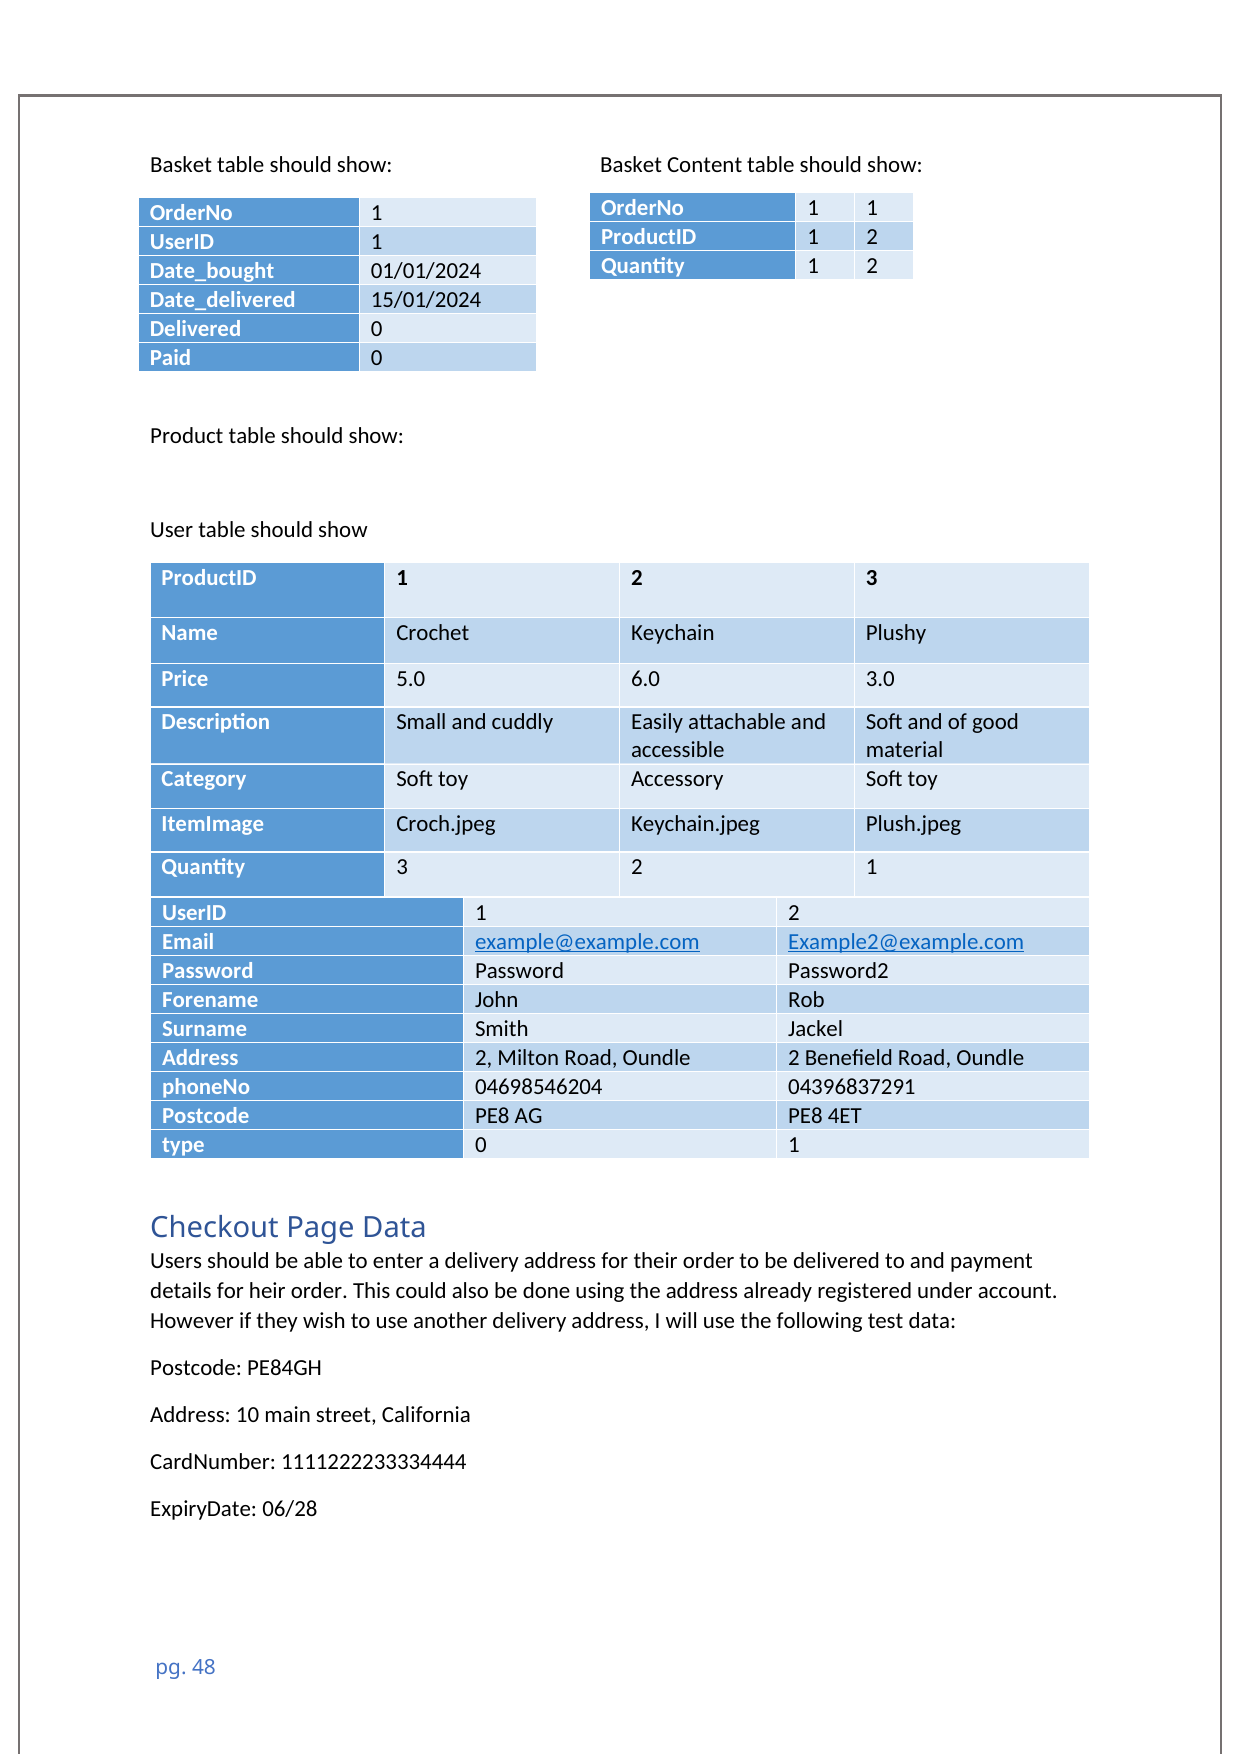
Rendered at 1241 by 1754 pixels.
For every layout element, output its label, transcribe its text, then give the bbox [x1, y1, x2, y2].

table_cell 2 [855, 222, 913, 250]
table_cell Soft and of good material [855, 708, 1089, 763]
table_cell Surname [151, 1014, 463, 1042]
table_cell Keychain.jpeg [620, 809, 854, 851]
table_cell 3 [385, 853, 619, 896]
table_cell PE8 AG [464, 1101, 776, 1129]
table_cell Croch.jpeg [385, 809, 619, 851]
table_cell 2 Benefield Road, Oundle [777, 1043, 1089, 1071]
table_cell 0 [360, 343, 536, 371]
table_cell 01/01/2024 [360, 256, 536, 284]
table_cell 04698546204 [464, 1072, 776, 1100]
text CardNumber: 1111222233334444 [150, 1447, 1090, 1475]
table_cell Address [151, 1043, 463, 1071]
table_cell phoneNo [151, 1072, 463, 1100]
table_cell Postcode [151, 1101, 463, 1129]
table_cell John [464, 985, 776, 1013]
table_cell 6.0 [620, 664, 854, 706]
table_cell Keychain [620, 618, 854, 663]
table_cell 1 [796, 251, 854, 279]
table_cell 5.0 [385, 664, 619, 706]
table_header ProductID [151, 563, 384, 617]
table_cell Forename [151, 985, 463, 1013]
table_header 1 [385, 563, 619, 617]
table_cell 0 [360, 314, 536, 342]
table_header 1 [464, 898, 776, 926]
table_cell Soft toy [385, 765, 619, 808]
text Postcode: PE84GH [150, 1353, 1090, 1381]
table_cell 1 [796, 222, 854, 250]
table_cell Date_delivered [139, 285, 359, 313]
subtitle Checkout Page Data [150, 1206, 1090, 1246]
table_header 2 [620, 563, 854, 617]
text Product table should show: [150, 421, 1090, 449]
table_cell Password2 [777, 956, 1089, 984]
table_header 1 [796, 193, 854, 221]
table_header 3 [855, 563, 1089, 617]
table_cell Smith [464, 1014, 776, 1042]
text ExpiryDate: 06/28 [150, 1494, 1090, 1522]
table_cell ItemImage [151, 809, 384, 851]
table_cell type [151, 1130, 463, 1158]
table_cell Rob [777, 985, 1089, 1013]
table_cell example@example.com [464, 927, 776, 955]
table_cell Crochet [385, 618, 619, 663]
table_cell 0 [464, 1130, 776, 1158]
text User table should show [150, 515, 1090, 543]
table_header OrderNo [139, 198, 359, 226]
table_cell Date_bought [139, 256, 359, 284]
table_cell 1 [855, 853, 1089, 896]
table_cell Soft toy [855, 765, 1089, 808]
table_cell 2 [855, 251, 913, 279]
table_header 1 [360, 198, 536, 226]
table_cell ProductID [590, 222, 795, 250]
table_cell Price [151, 664, 384, 706]
table_cell Quantity [590, 251, 795, 279]
table_header OrderNo [590, 193, 795, 221]
table_cell 1 [360, 227, 536, 255]
table_cell 2 [620, 853, 854, 896]
table_cell UserID [139, 227, 359, 255]
table_cell Description [151, 708, 384, 763]
table_cell Easily attachable and accessible [620, 708, 854, 763]
table_cell 1 [777, 1130, 1089, 1158]
table_cell Small and cuddly [385, 708, 619, 763]
text Address: 10 main street, California [150, 1400, 1090, 1428]
table_cell Plush.jpeg [855, 809, 1089, 851]
table_cell Plushy [855, 618, 1089, 663]
table_cell 04396837291 [777, 1072, 1089, 1100]
table_cell Quantity [151, 853, 384, 896]
table_header UserID [151, 898, 463, 926]
table_cell Paid [139, 343, 359, 371]
table_cell Password [464, 956, 776, 984]
table_cell PE8 4ET [777, 1101, 1089, 1129]
table_header 1 [855, 193, 913, 221]
table_header 2 [777, 898, 1089, 926]
table_cell 3.0 [855, 664, 1089, 706]
table_cell Password [151, 956, 463, 984]
table_cell Category [151, 765, 384, 808]
text Basket table should show: Basket Content table should show: [150, 150, 1090, 178]
text Users should be able to enter a delivery address for their order to be delivered to and payment details for heir order. This could also be done using the address already registered under account. However if they wish to use another delivery address, I will use the following test data: [150, 1246, 1090, 1334]
table_cell Email [151, 927, 463, 955]
table_cell Name [151, 618, 384, 663]
table_cell 15/01/2024 [360, 285, 536, 313]
table_cell Jackel [777, 1014, 1089, 1042]
table_cell Example2@example.com [777, 927, 1089, 955]
table_cell Delivered [139, 314, 359, 342]
table_cell Accessory [620, 765, 854, 808]
table_cell 2, Milton Road, Oundle [464, 1043, 776, 1071]
